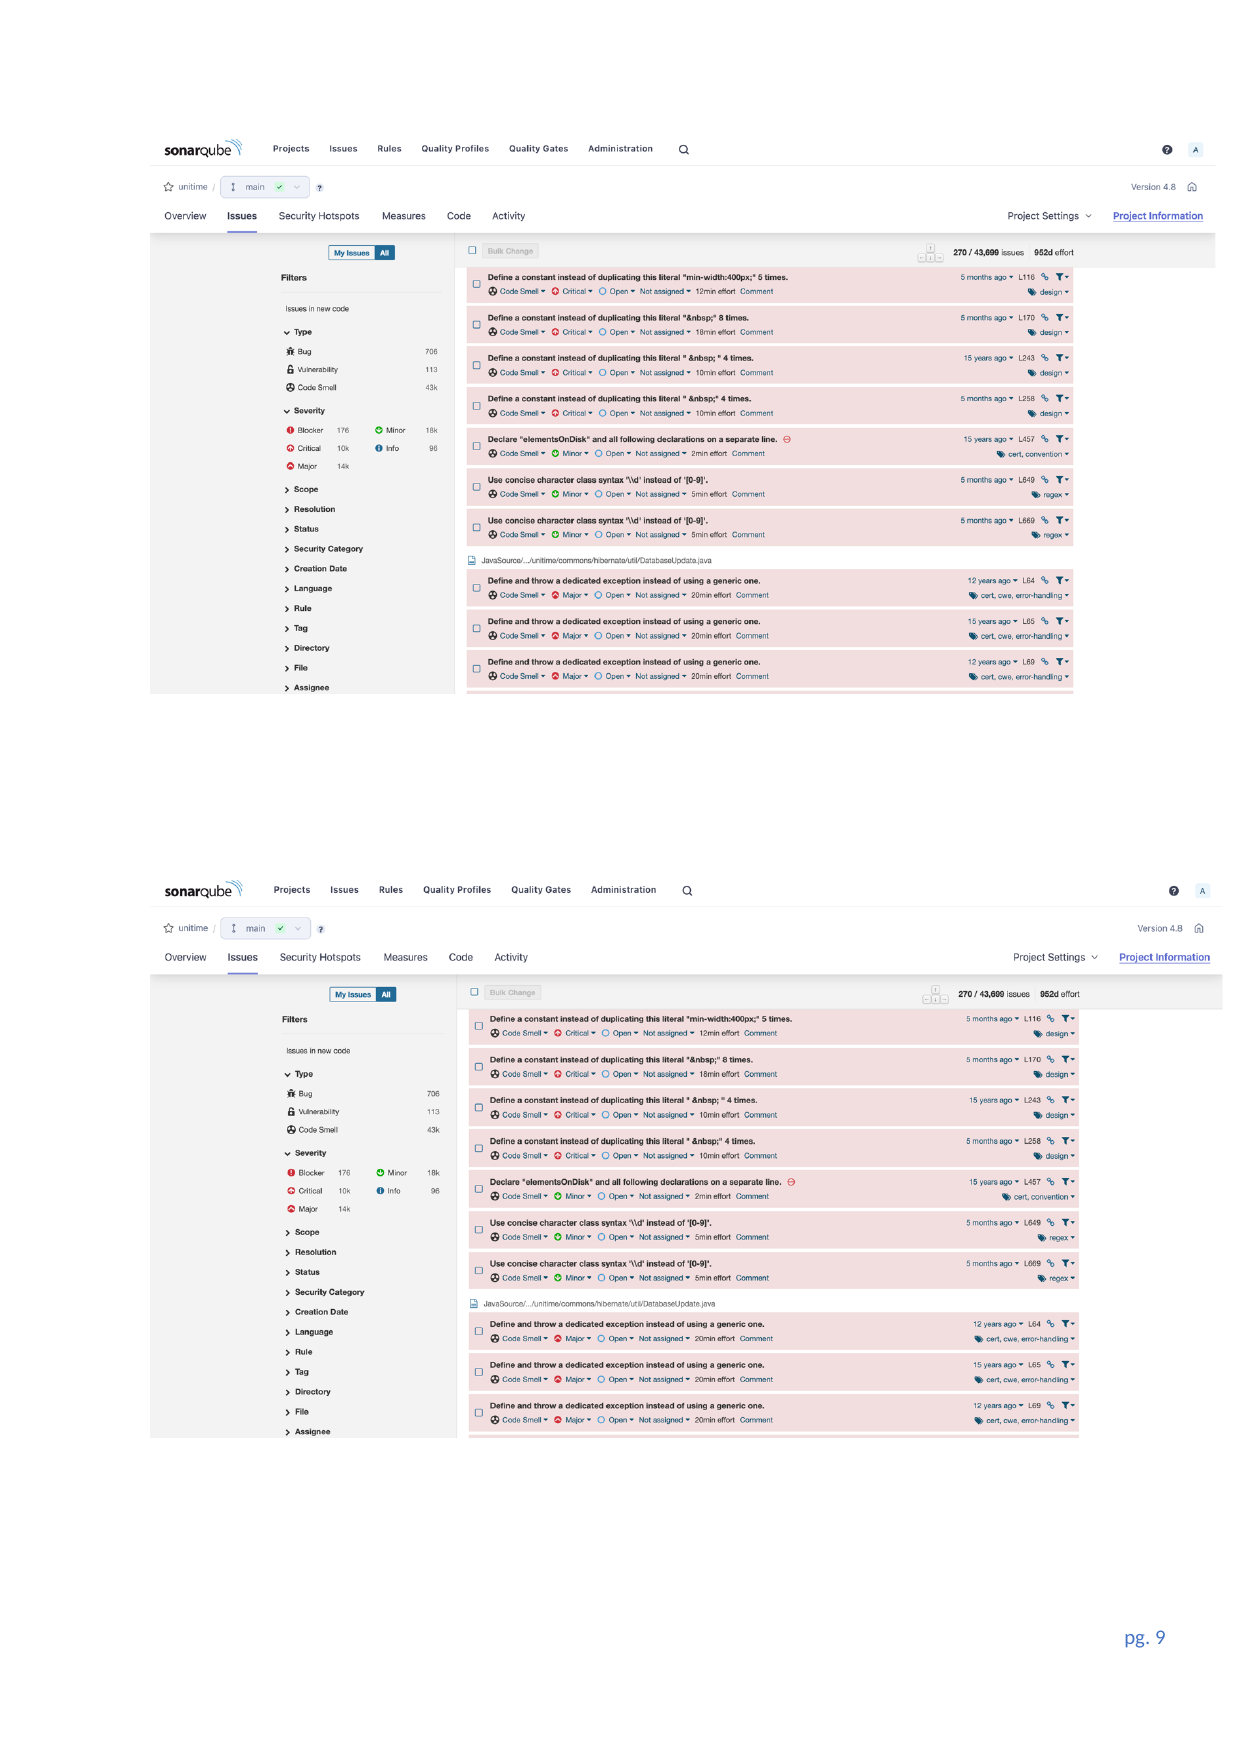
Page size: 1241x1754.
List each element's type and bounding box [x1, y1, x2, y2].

picture [150, 136, 1216, 694]
picture [150, 876, 1223, 1438]
